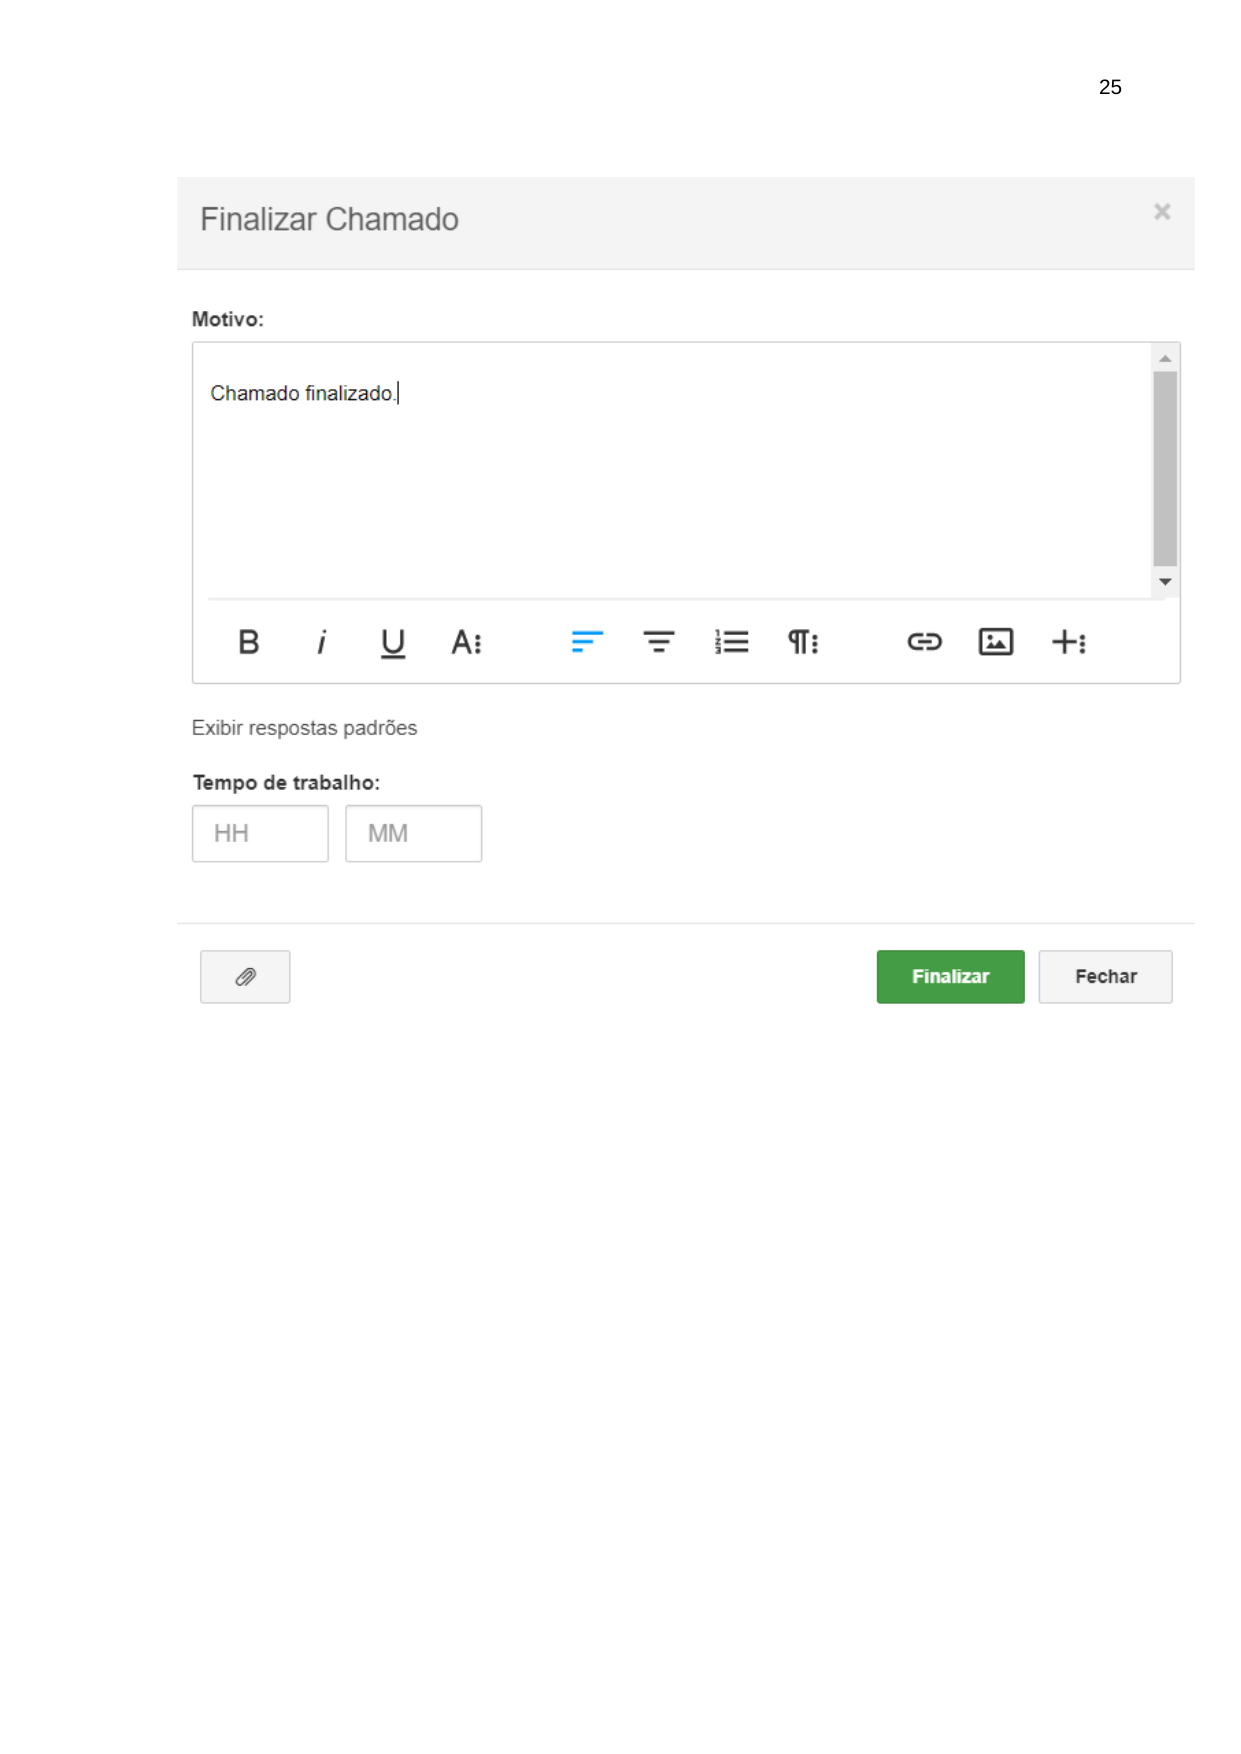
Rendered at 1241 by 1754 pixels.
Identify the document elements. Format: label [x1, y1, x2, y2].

picture [177, 177, 1195, 1023]
